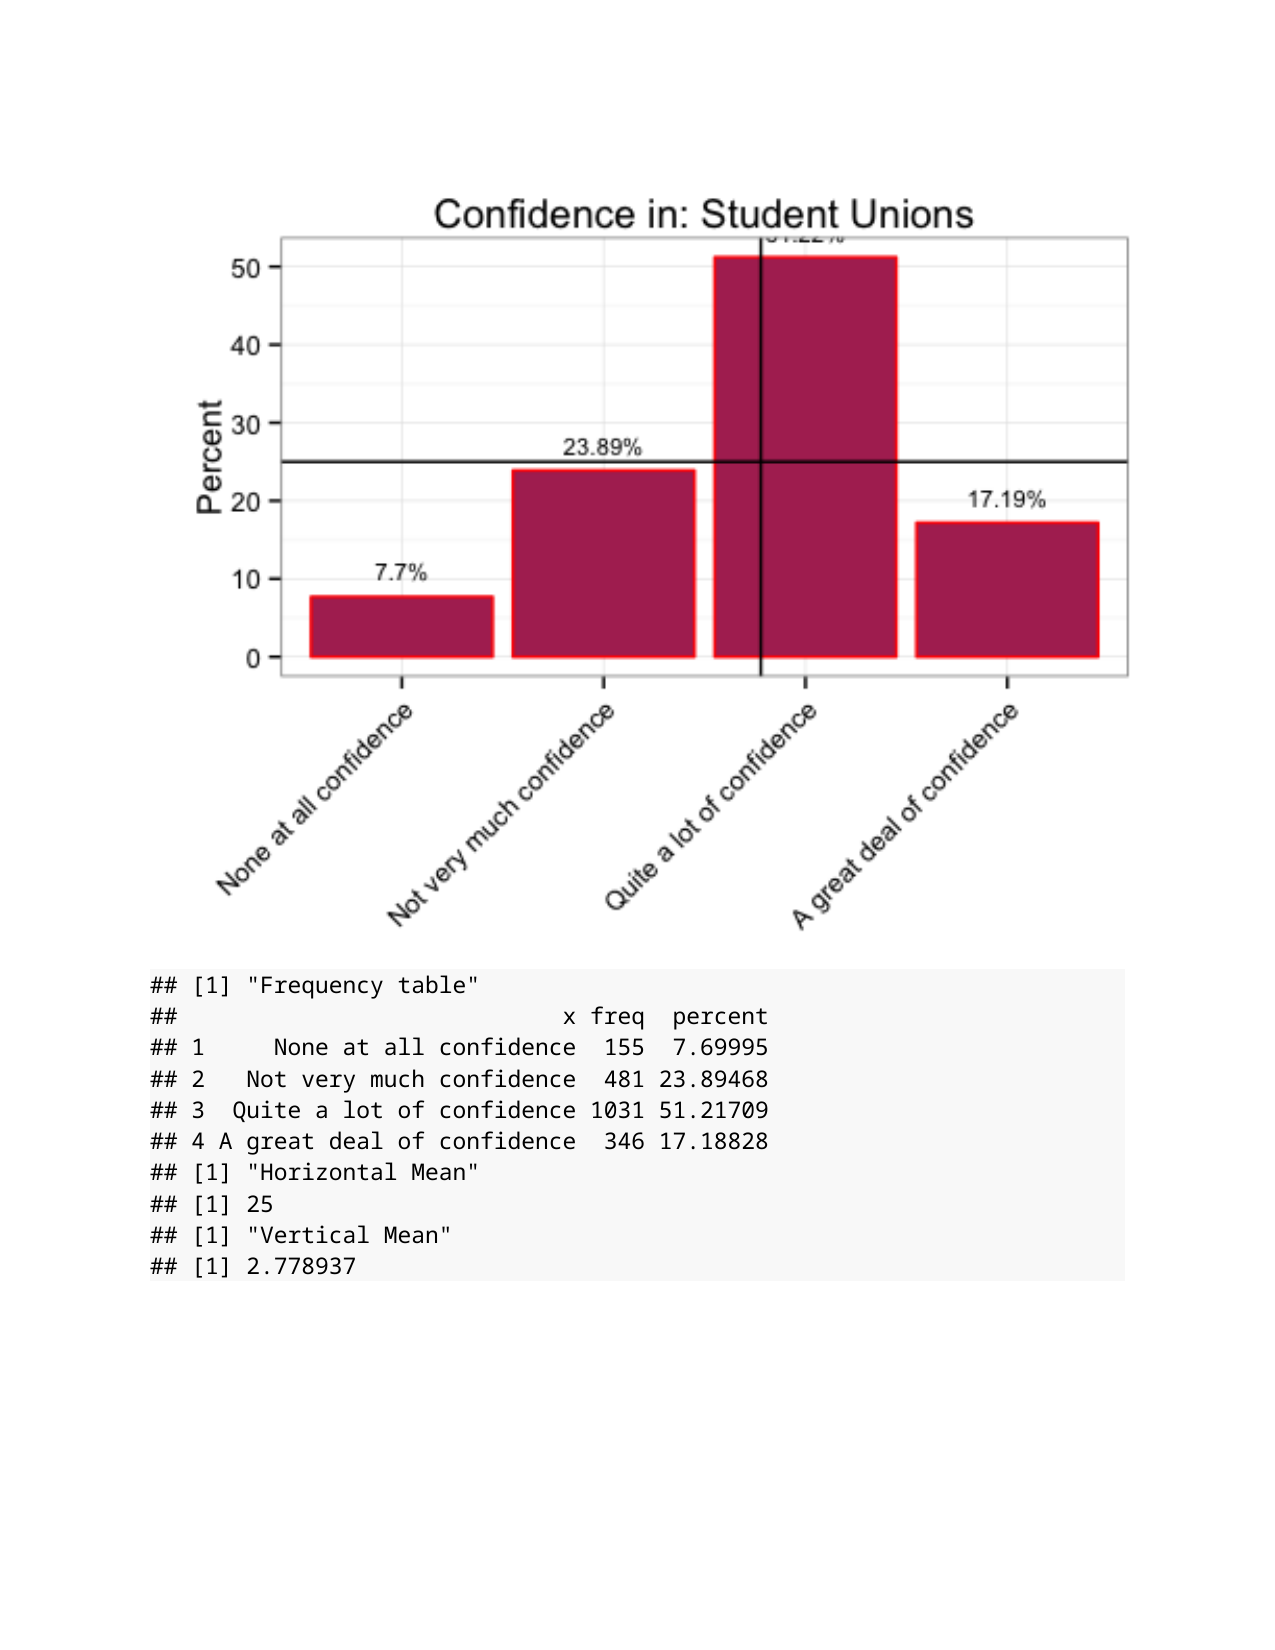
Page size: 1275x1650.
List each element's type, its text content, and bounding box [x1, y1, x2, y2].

picture [168, 150, 1169, 950]
text ## [1] "Frequency table" ## x freq percent ## 1 None at all confidence 155 7.69995 ## 2 Not very much confidence 481 23.89468 ## 3 Quite a lot of confidence 1031 51.21709 ## 4 A great deal of confidence 346 17.18828 ## [1] "Horizontal Mean" ## [1] 25 ## [1] "Vertical Mean" ## [1] 2.778937 [150, 969, 1125, 1281]
